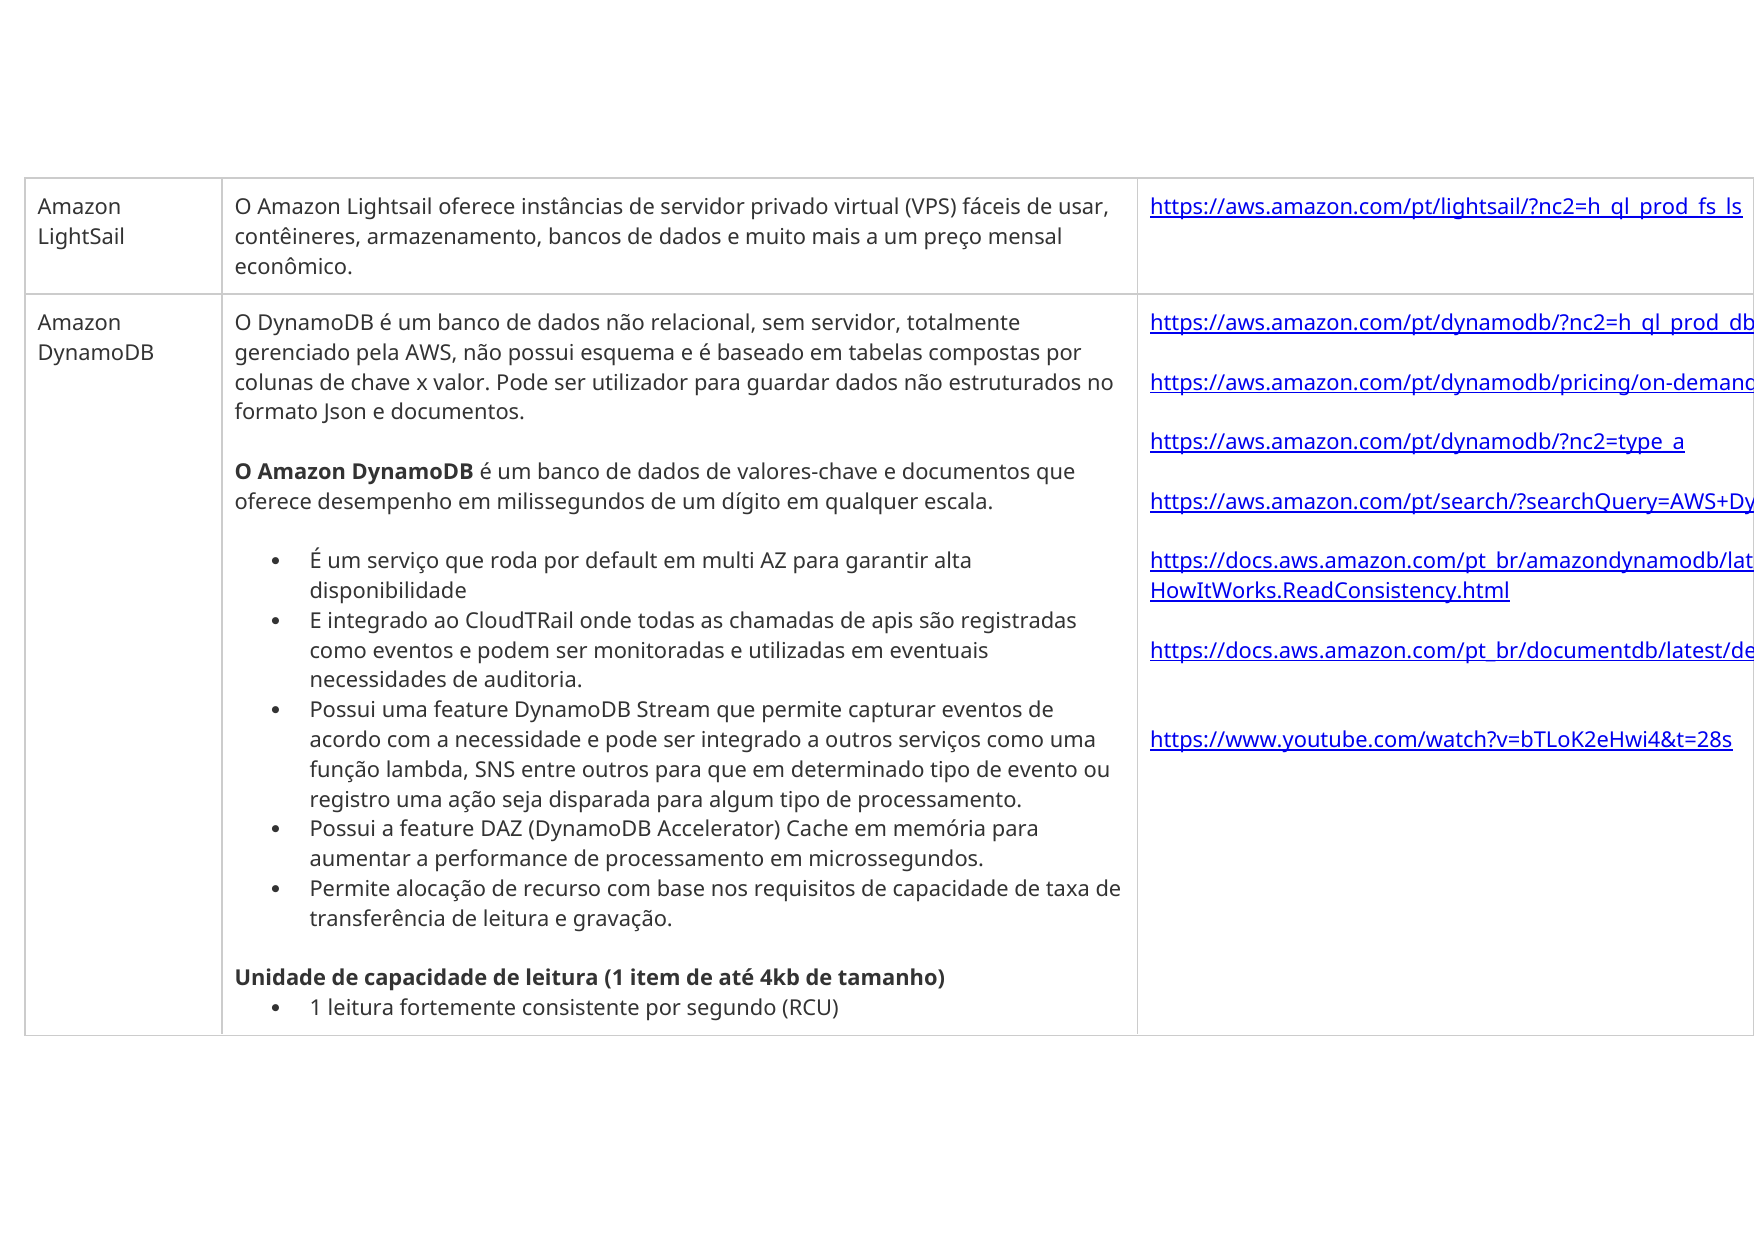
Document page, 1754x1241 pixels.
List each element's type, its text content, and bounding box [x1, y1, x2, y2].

table_cell Amazon LightSail [26, 179, 221, 293]
table_cell Amazon DynamoDB [26, 295, 221, 1034]
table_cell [1138, 295, 1753, 1034]
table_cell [223, 295, 1137, 1034]
table_cell O Amazon Lightsail oferece instâncias de servidor privado virtual (VPS) fáceis de usar, contêineres, armazenamento, bancos de dados e muito mais a um preço mensal econômico. [223, 179, 1137, 293]
table_cell https://aws.amazon.com/pt/lightsail/?nc2=h_ql_prod_fs_ls [1138, 179, 1753, 293]
